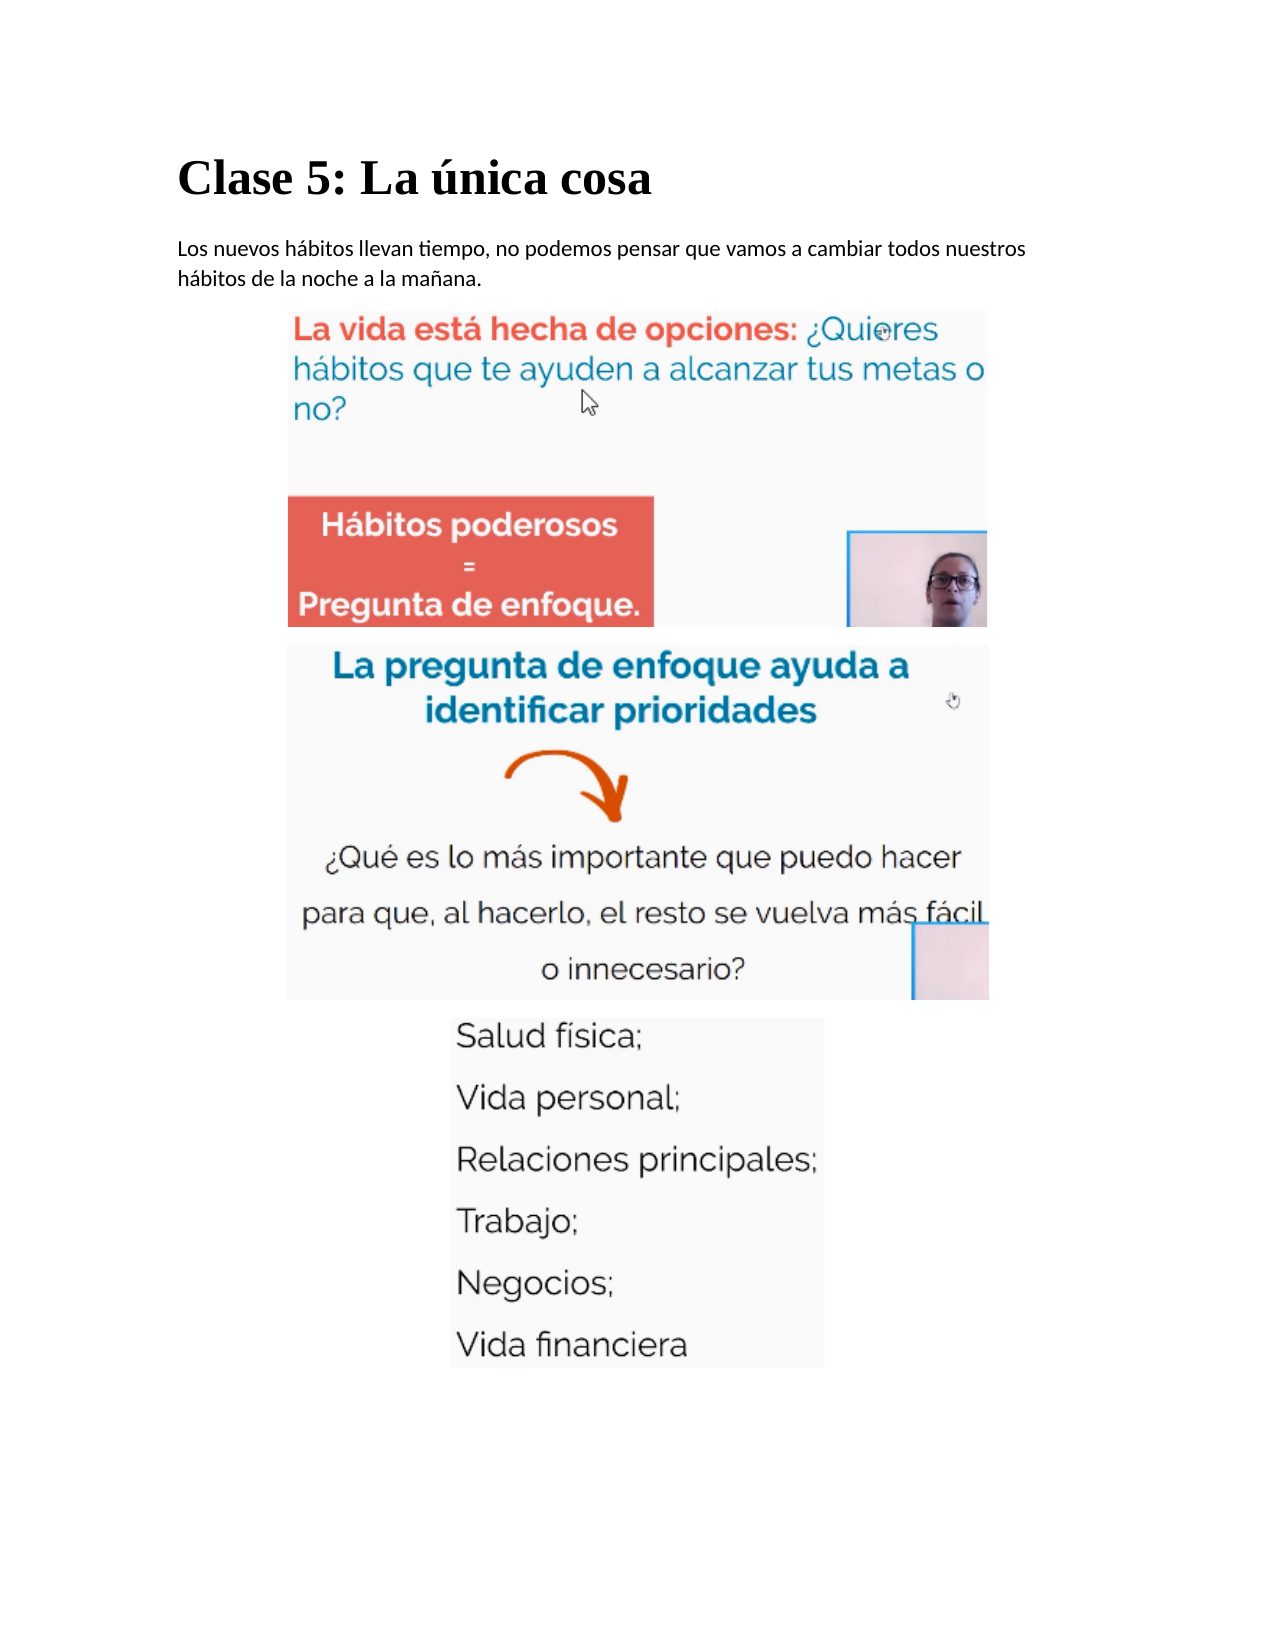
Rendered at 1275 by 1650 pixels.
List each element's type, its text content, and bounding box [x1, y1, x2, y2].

text Los nuevos hábitos llevan tiempo, no podemos pensar que vamos a cambiar todos nuestros hábitos de la noche a la mañana. [177, 234, 1098, 292]
subtitle Clase 5: La única cosa [177, 148, 1098, 205]
picture [287, 311, 988, 627]
picture [286, 645, 990, 1000]
picture [450, 1018, 825, 1368]
